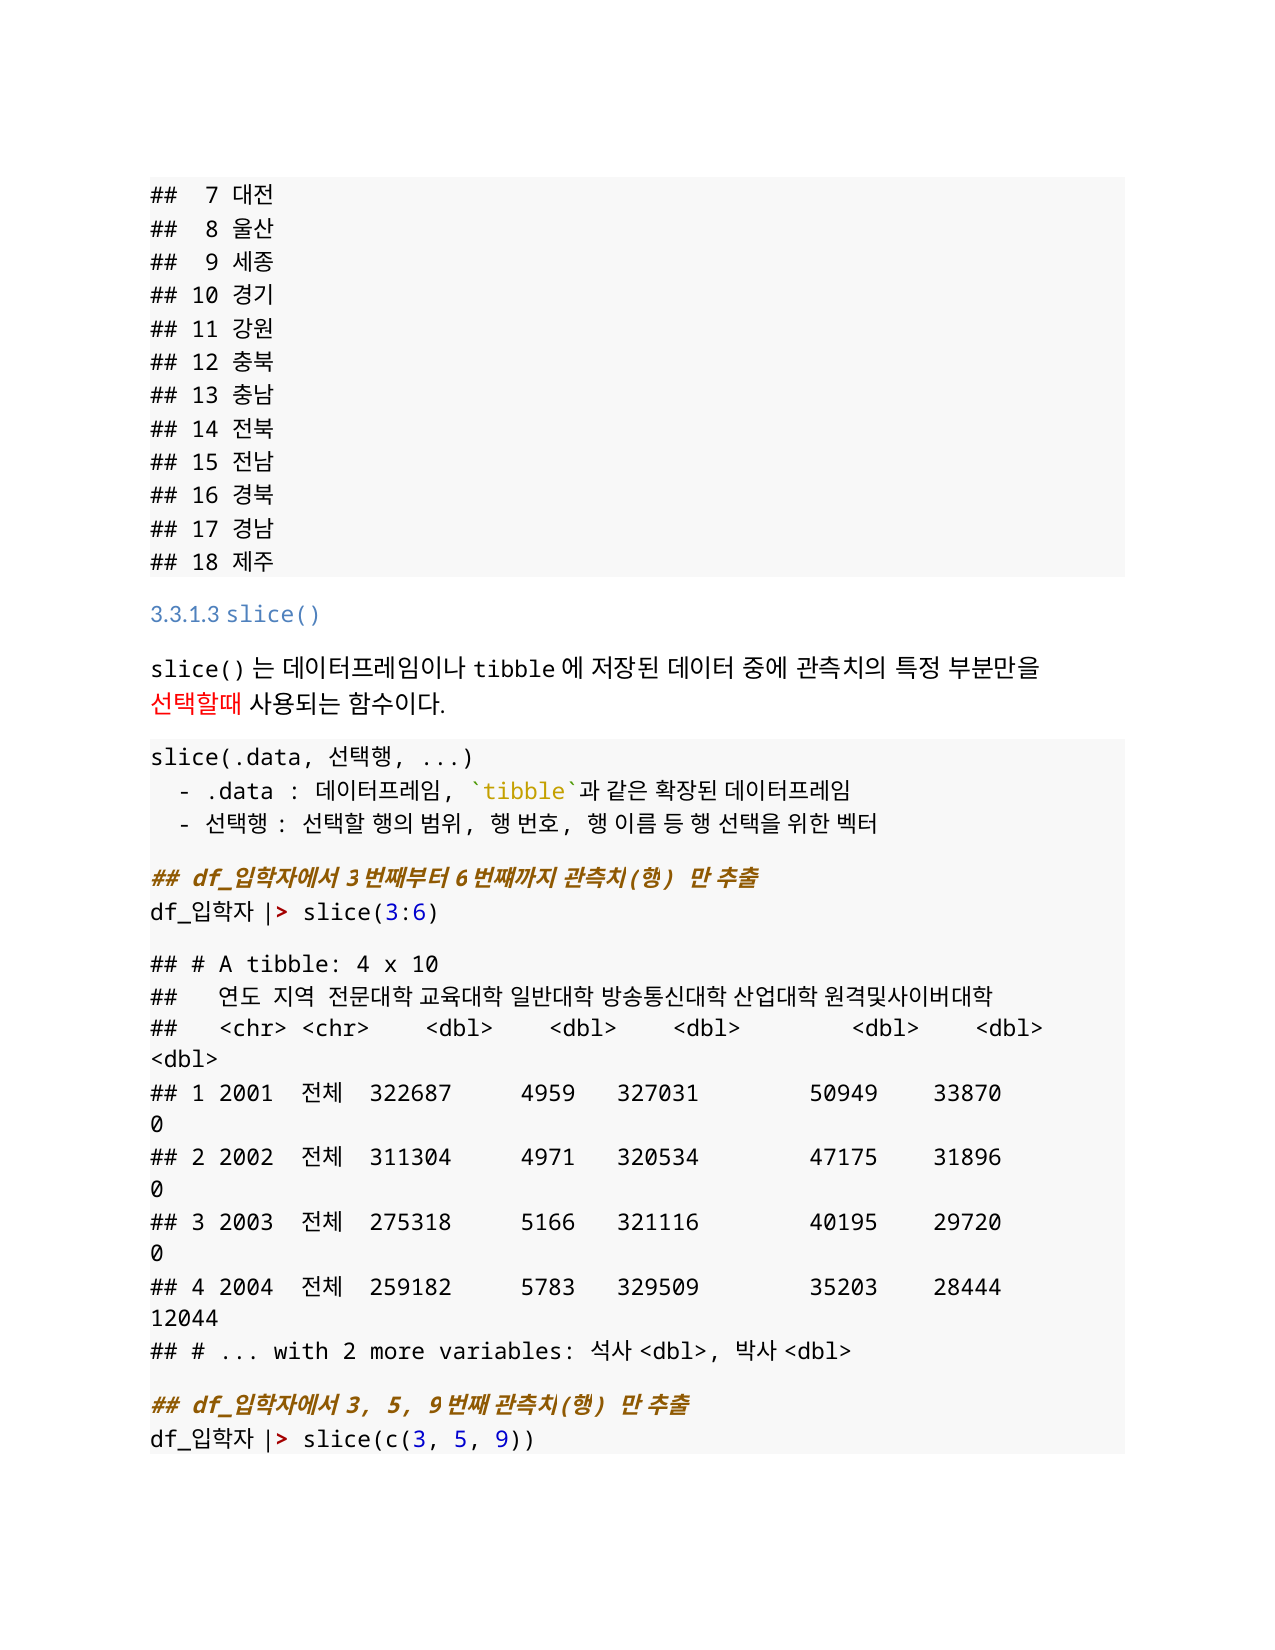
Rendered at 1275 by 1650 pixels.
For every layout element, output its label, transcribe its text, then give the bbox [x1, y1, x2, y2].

text slice(.data, 선택행, ...) - .data : 데이터프레임, `tibble`과 같은 확장된 데이터프레임 - 선택행 : 선택할 행의 범위, 행 번호, 행 이름 등 행 선택을 위한 벡터 [392, 739, 1125, 839]
text slice() 는 데이터프레임이나 tibble 에 저장된 데이터 중에 관측치의 특정 부분만을 선택할때 사용되는 함수이다. [150, 648, 1125, 721]
subtitle 3.3.1.3 slice() [150, 598, 1125, 629]
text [150, 177, 1125, 577]
text ## df_입학자에서 3번째부터 6번쨰까지 관측치(행) 만 추출 df_입학자 |> slice(3:6) [150, 860, 1125, 927]
text ## df_입학자에서 3, 5, 9번째 관측치(행) 만 추출 df_입학자 |> slice(c(3, 5, 9)) [150, 1387, 1125, 1454]
text ## # A tibble: 4 x 10 ## 연도 지역 전문대학 교육대학 일반대학 방송통신대학 산업대학 원격및사이버대학 ## <chr> <chr> <dbl> <dbl> <dbl> <dbl> <dbl> <dbl> ## 1 2001 전체 322687 4959 327031 50949 33870 0 ## 2 2002 전체 311304 4971 320534 47175 31896 0 ## 3 2003 전체 275318 5166 321116 40195 29720 0 ## 4 2004 전체 259182 5783 329509 35203 28444 12044 ## # ... with 2 more variables: 석사 <dbl>, 박사 <dbl> [150, 948, 1125, 1366]
